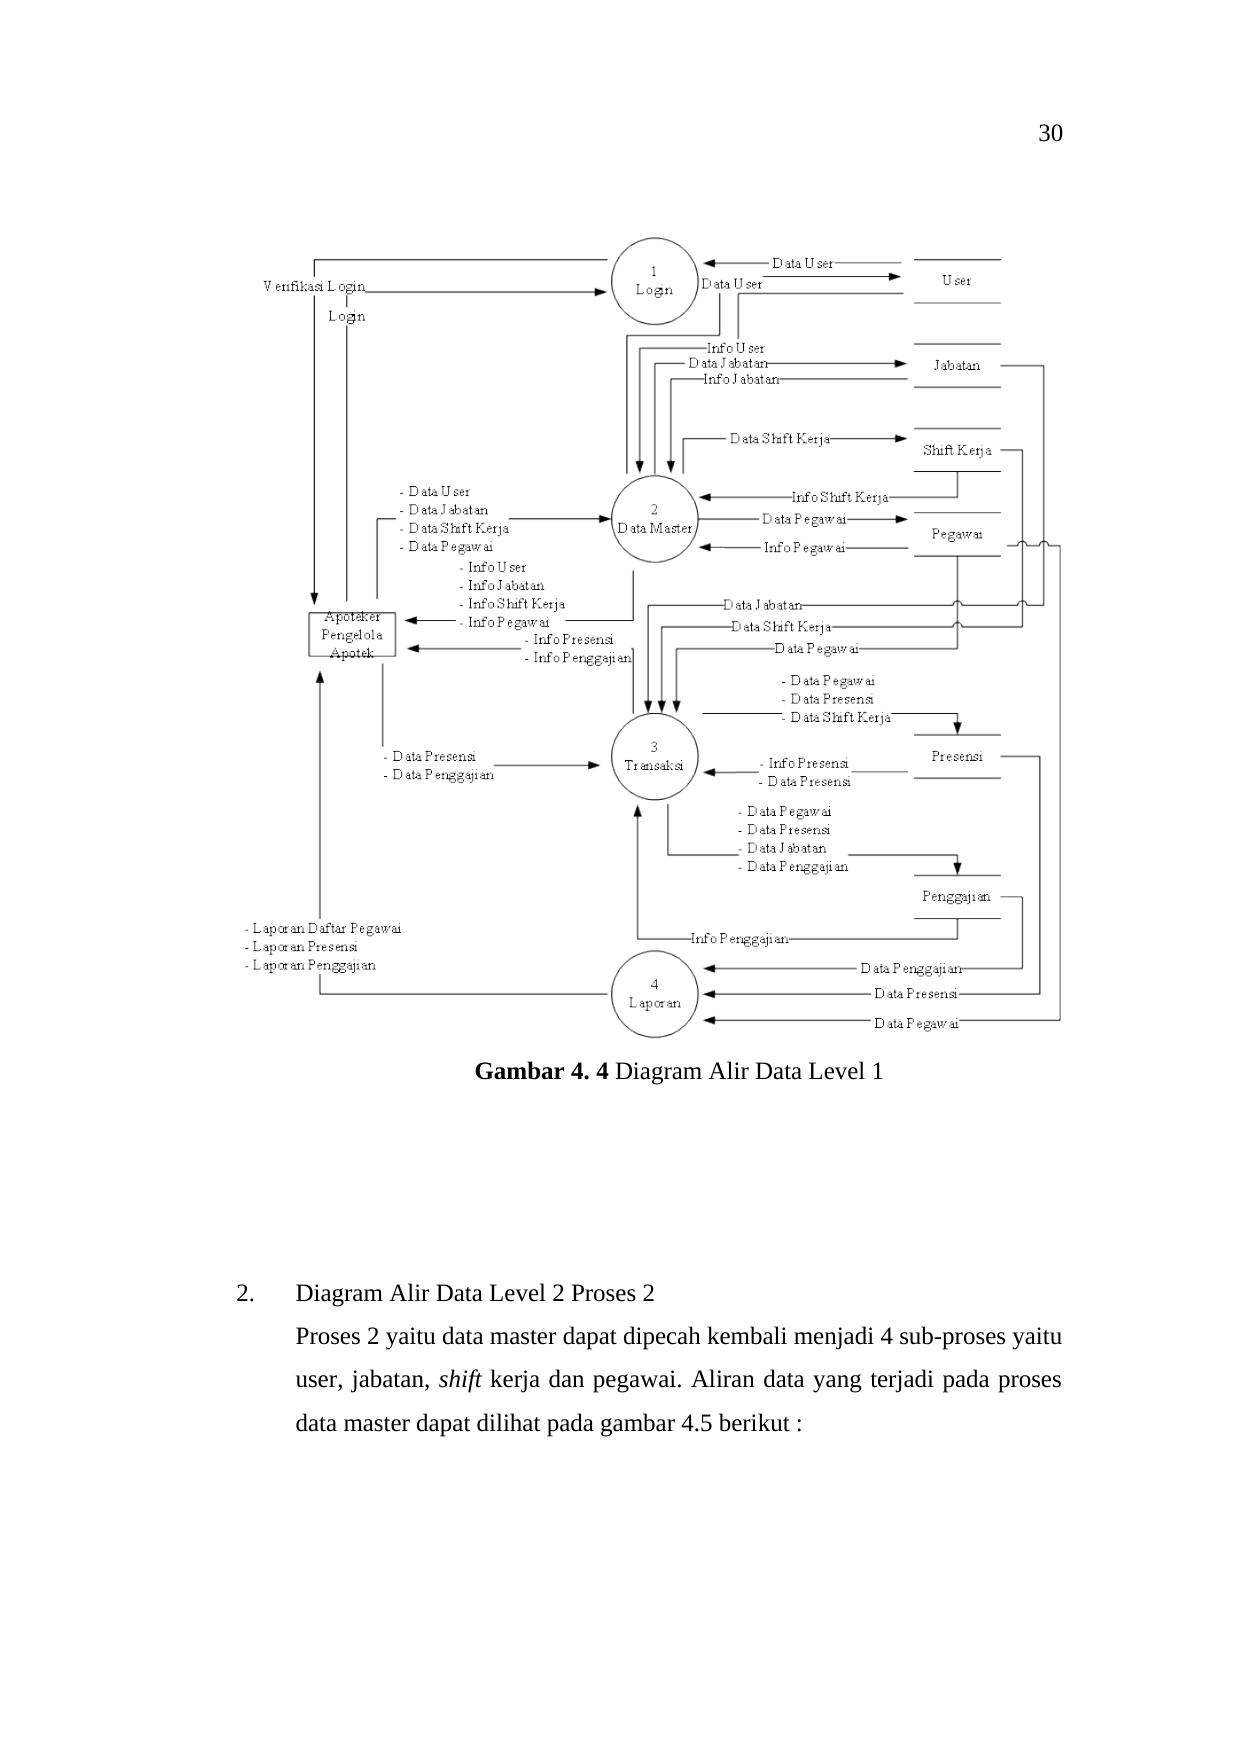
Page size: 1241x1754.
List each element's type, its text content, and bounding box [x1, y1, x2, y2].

list Diagram Alir Data Level 2 Proses 2 [236, 1278, 1063, 1307]
text Gambar 4. 4 Diagram Alir Data Level 1 [295, 1056, 1063, 1085]
list Proses 2 yaitu data master dapat dipecah kembali menjadi 4 sub-proses yaitu user, jabatan, shift kerja dan pegawai. Aliran data yang terjadi pada proses data master dapat dilihat pada gambar 4.5 berikut : [295, 1321, 1063, 1436]
picture [236, 236, 1063, 1042]
